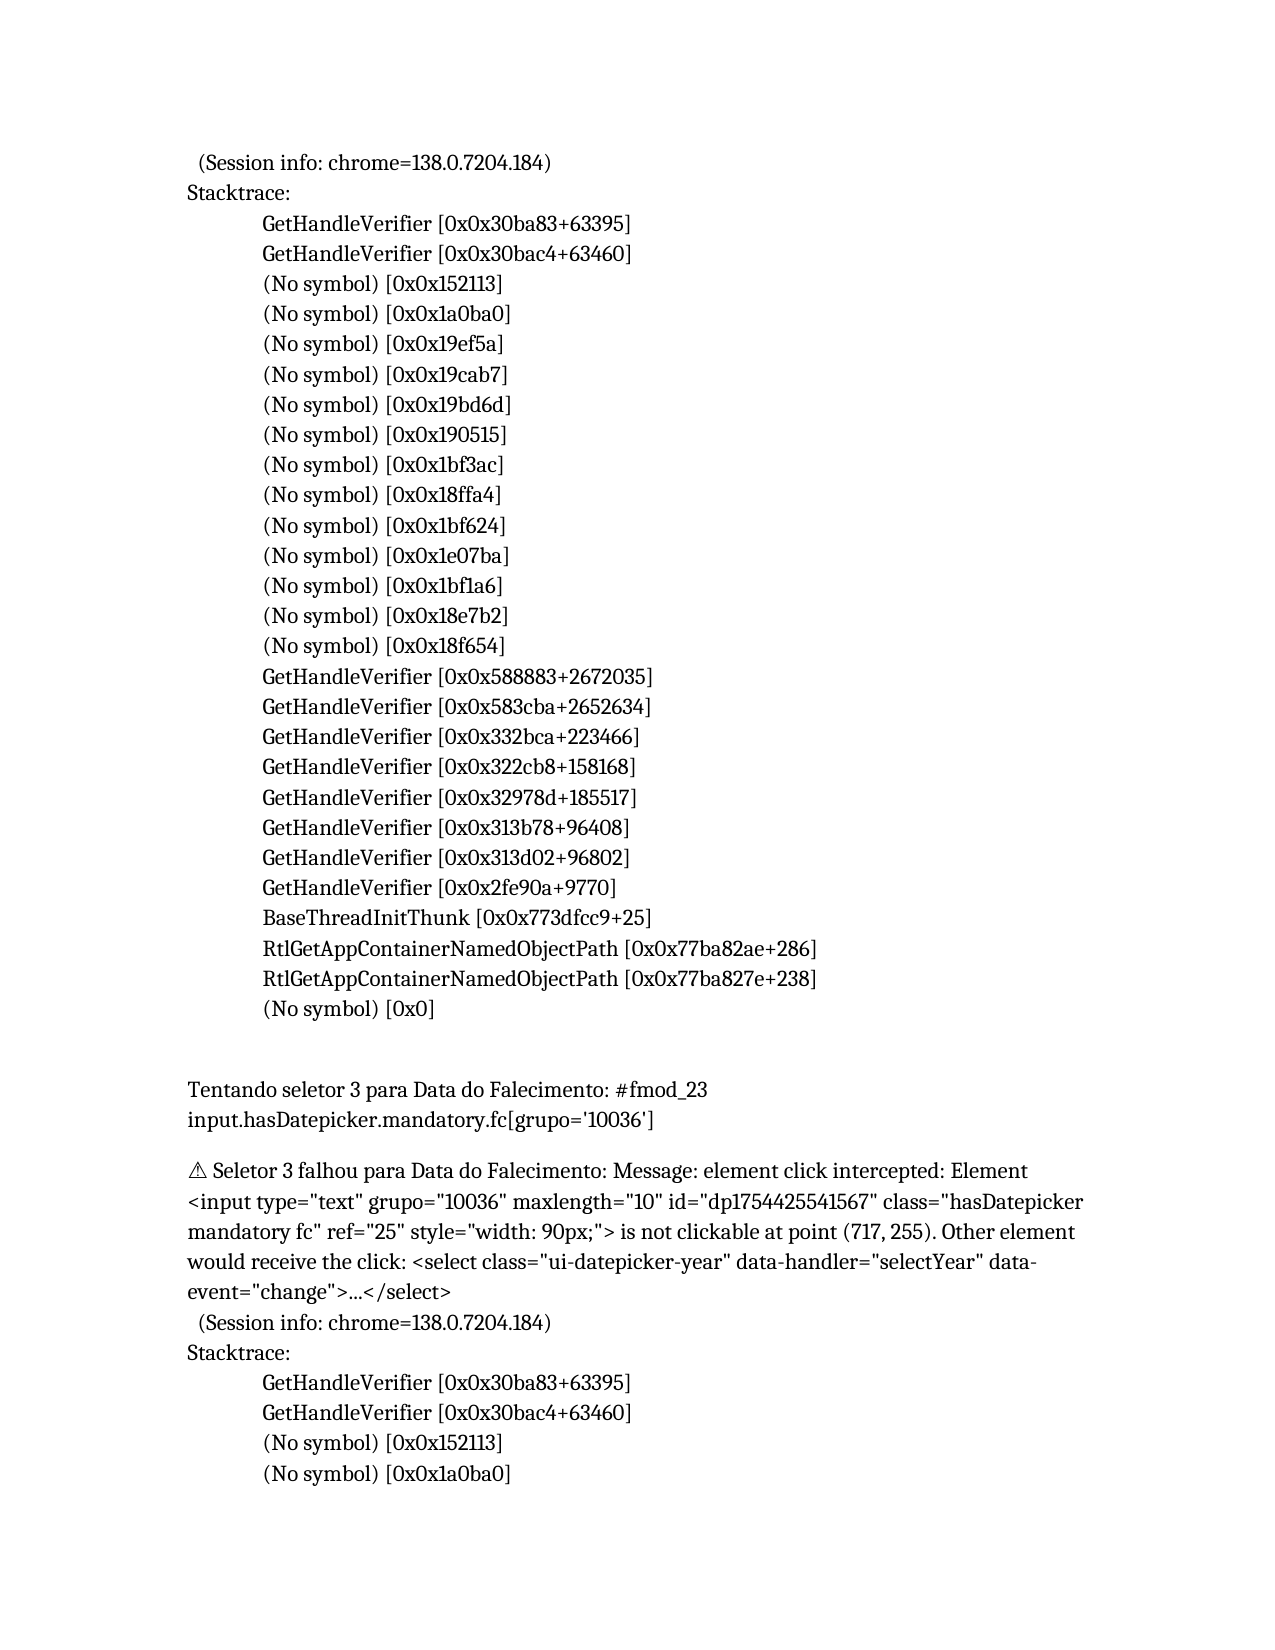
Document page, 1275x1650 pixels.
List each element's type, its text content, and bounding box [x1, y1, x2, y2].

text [187, 150, 1087, 1052]
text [187, 1158, 1087, 1487]
text Tentando seletor 3 para Data do Falecimento: #fmod_23 input.hasDatepicker.mandatory.fc[grupo='10036'] [187, 1077, 1087, 1134]
